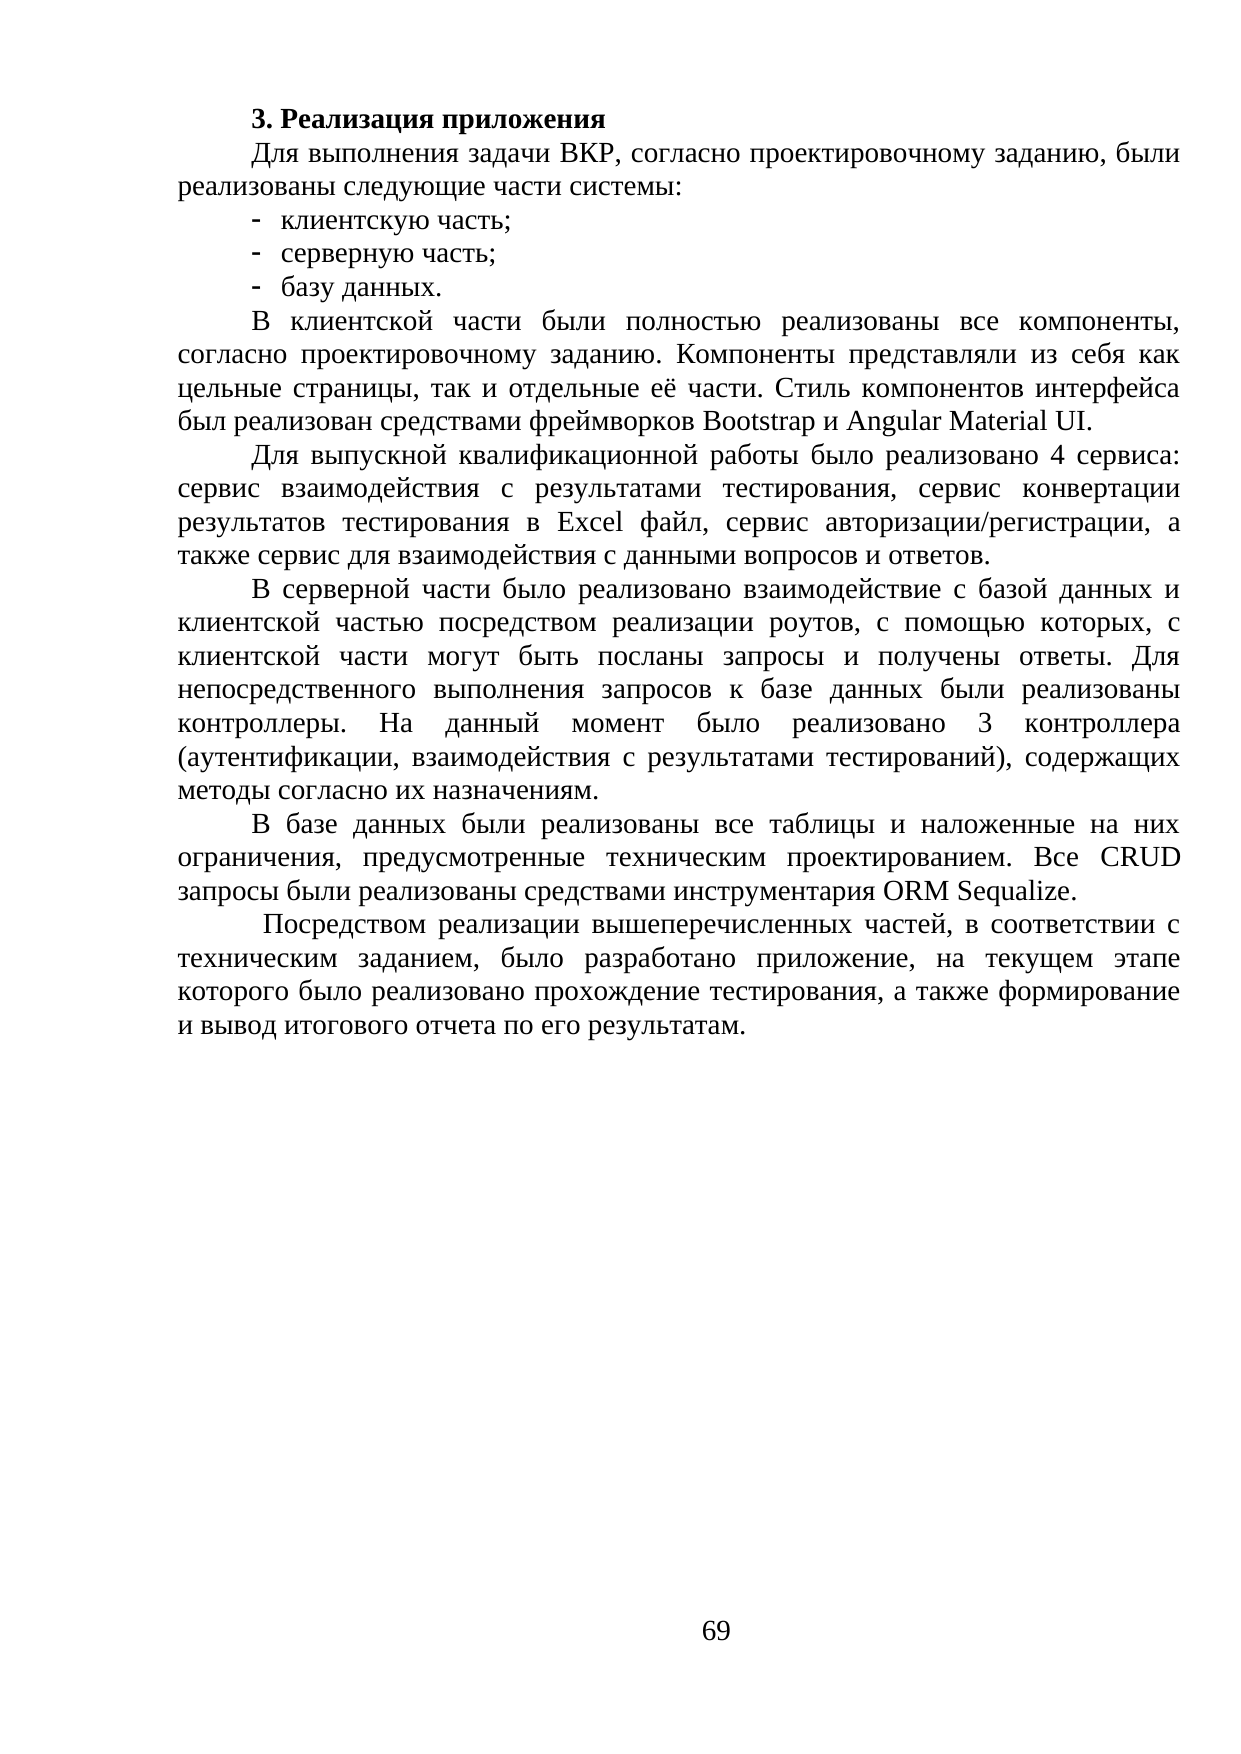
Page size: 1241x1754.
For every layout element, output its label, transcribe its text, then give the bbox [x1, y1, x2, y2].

text В клиентской части были полностью реализованы все компоненты, согласно проектировочному заданию. Компоненты представляли из себя как цельные страницы, так и отдельные её части. Стиль компонентов интерфейса был реализован средствами фреймворков Bootstrap и Angular Material UI. [177, 303, 1181, 437]
text Для выпускной квалификационной работы было реализовано 4 сервиса: сервис взаимодействия с результатами тестирования, сервис конвертации результатов тестирования в Excel файл, сервис авторизации/регистрации, а также сервис для взаимодействия с данными вопросов и ответов. [177, 437, 1181, 571]
list клиентскую часть; [177, 202, 1181, 235]
subtitle 3. Реализация приложения [177, 101, 1181, 135]
text Посредством реализации вышеперечисленных частей, в соответствии с техническим заданием, было разработано приложение, на текущем этапе которого было реализовано прохождение тестирования, а также формирование и вывод итогового отчета по его результатам. [177, 906, 1181, 1041]
text В серверной части было реализовано взаимодействие с базой данных и клиентской частью посредством реализации роутов, с помощью которых, с клиентской части могут быть посланы запросы и получены ответы. Для непосредственного выполнения запросов к базе данных были реализованы контроллеры. На данный момент было реализовано 3 контроллера (аутентификации, взаимодействия с результатами тестирований), содержащих методы согласно их назначениям. [177, 571, 1181, 806]
text Для выполнения задачи ВКР, согласно проектировочному заданию, были реализованы следующие части системы: [177, 135, 1181, 202]
text В базе данных были реализованы все таблицы и наложенные на них ограничения, предусмотренные техническим проектированием. Все CRUD запросы были реализованы средствами инструментария ORM Sequalize. [177, 806, 1181, 906]
list серверную часть; [177, 235, 1181, 269]
list базу данных. [177, 269, 1181, 303]
